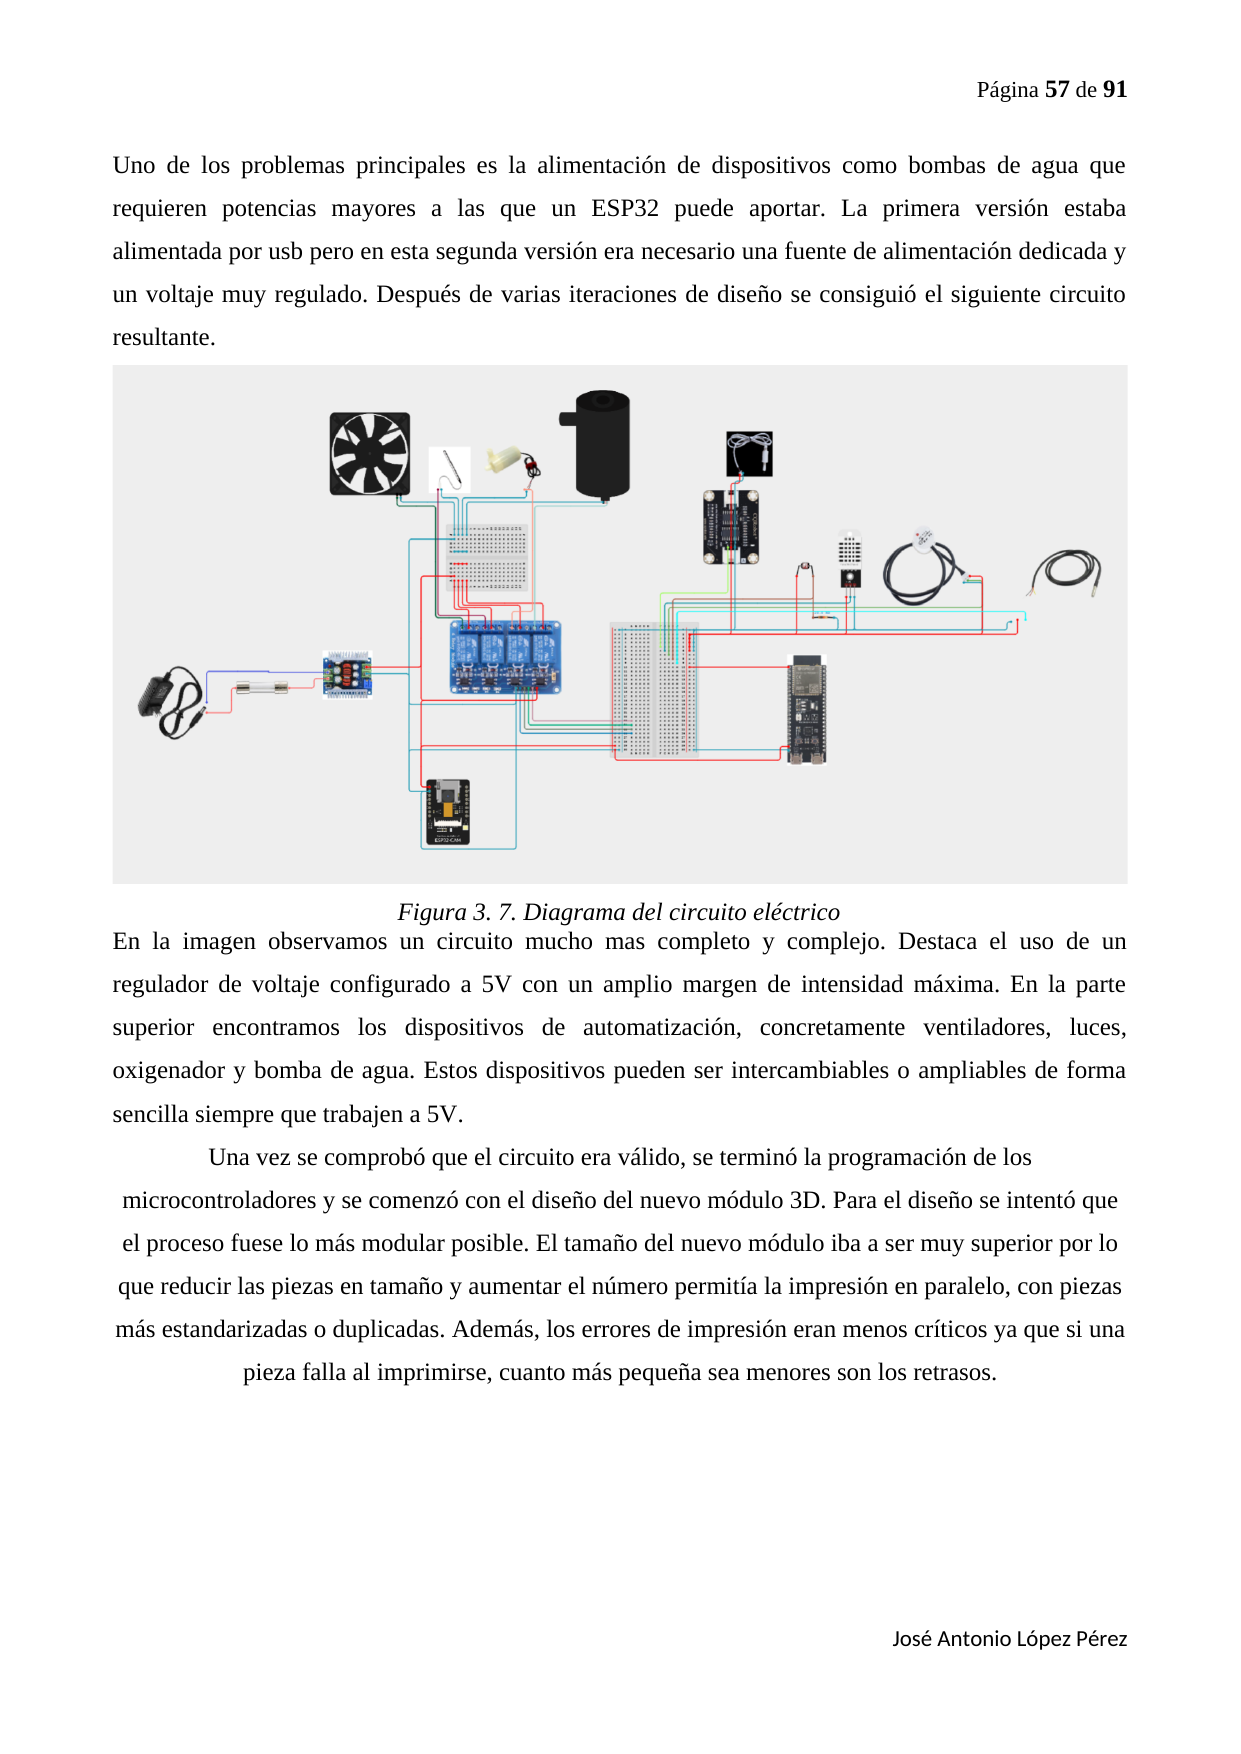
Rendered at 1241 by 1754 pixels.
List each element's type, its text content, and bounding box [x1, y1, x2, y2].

text En la imagen observamos un circuito mucho mas completo y complejo. Destaca el uso de un regulador de voltaje configurado a 5V con un amplio margen de intensidad máxima. En la parte superior encontramos los dispositivos de automatización, concretamente ventiladores, luces, oxigenador y bomba de agua. Estos dispositivos pueden ser intercambiables o ampliables de forma sencilla siempre que trabajen a 5V. [112, 926, 1128, 1127]
picture [112, 365, 1128, 884]
text Uno de los problemas principales es la alimentación de dispositivos como bombas de agua que requieren potencias mayores a las que un ESP32 puede aportar. La primera versión estaba alimentada por usb pero en esta segunda versión era necesario una fuente de alimentación dedicada y un voltaje muy regulado. Después de varias iteraciones de diseño se consiguió el siguiente circuito resultante. [112, 150, 1128, 365]
